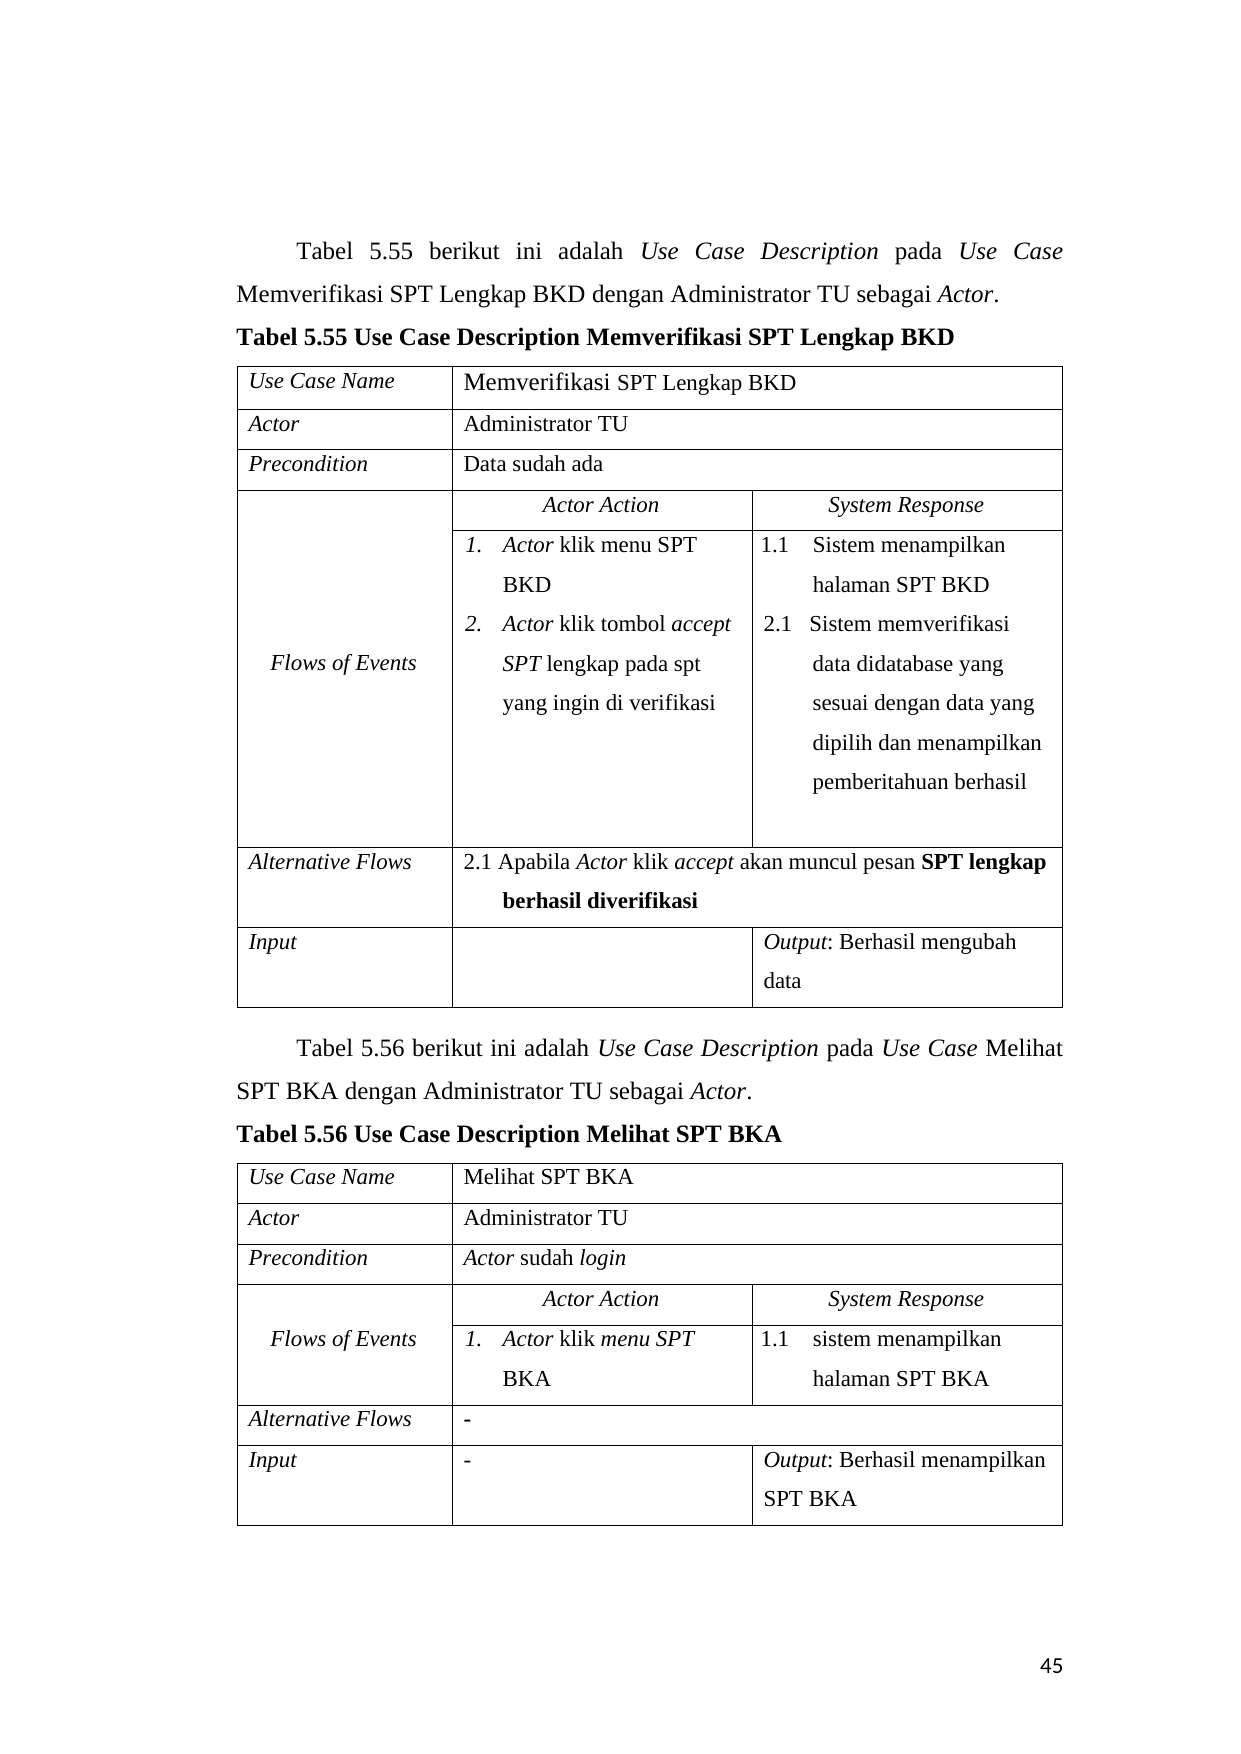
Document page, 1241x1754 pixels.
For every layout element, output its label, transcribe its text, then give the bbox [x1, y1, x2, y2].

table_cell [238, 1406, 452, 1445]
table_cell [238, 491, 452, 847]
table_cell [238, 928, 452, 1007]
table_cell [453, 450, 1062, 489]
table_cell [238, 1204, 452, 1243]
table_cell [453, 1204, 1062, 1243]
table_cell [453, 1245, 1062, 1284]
text Tabel 5.55 berikut ini adalah Use Case Description pada Use Case Memverifikasi SPT Lengkap BKD dengan Administrator TU sebagai Actor. [236, 236, 1063, 308]
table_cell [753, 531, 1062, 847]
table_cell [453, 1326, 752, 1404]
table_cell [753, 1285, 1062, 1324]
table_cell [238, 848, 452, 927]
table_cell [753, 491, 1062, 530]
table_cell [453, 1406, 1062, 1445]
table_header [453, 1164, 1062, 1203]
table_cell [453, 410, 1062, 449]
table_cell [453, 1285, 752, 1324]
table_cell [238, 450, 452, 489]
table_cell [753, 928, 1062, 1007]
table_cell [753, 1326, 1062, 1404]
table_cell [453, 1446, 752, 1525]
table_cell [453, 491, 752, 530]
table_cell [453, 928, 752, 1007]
text Tabel 5.55 Use Case Description Memverifikasi SPT Lengkap BKD [236, 322, 1063, 351]
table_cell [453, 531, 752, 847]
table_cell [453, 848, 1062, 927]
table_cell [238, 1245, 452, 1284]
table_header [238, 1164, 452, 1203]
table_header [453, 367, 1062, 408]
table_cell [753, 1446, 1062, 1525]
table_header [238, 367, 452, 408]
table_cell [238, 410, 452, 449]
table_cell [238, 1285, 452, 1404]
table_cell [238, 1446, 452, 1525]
text Tabel 5.56 berikut ini adalah Use Case Description pada Use Case Melihat SPT BKA dengan Administrator TU sebagai Actor. [236, 1033, 1063, 1105]
text Tabel 5.56 Use Case Description Melihat SPT BKA [236, 1119, 1063, 1148]
